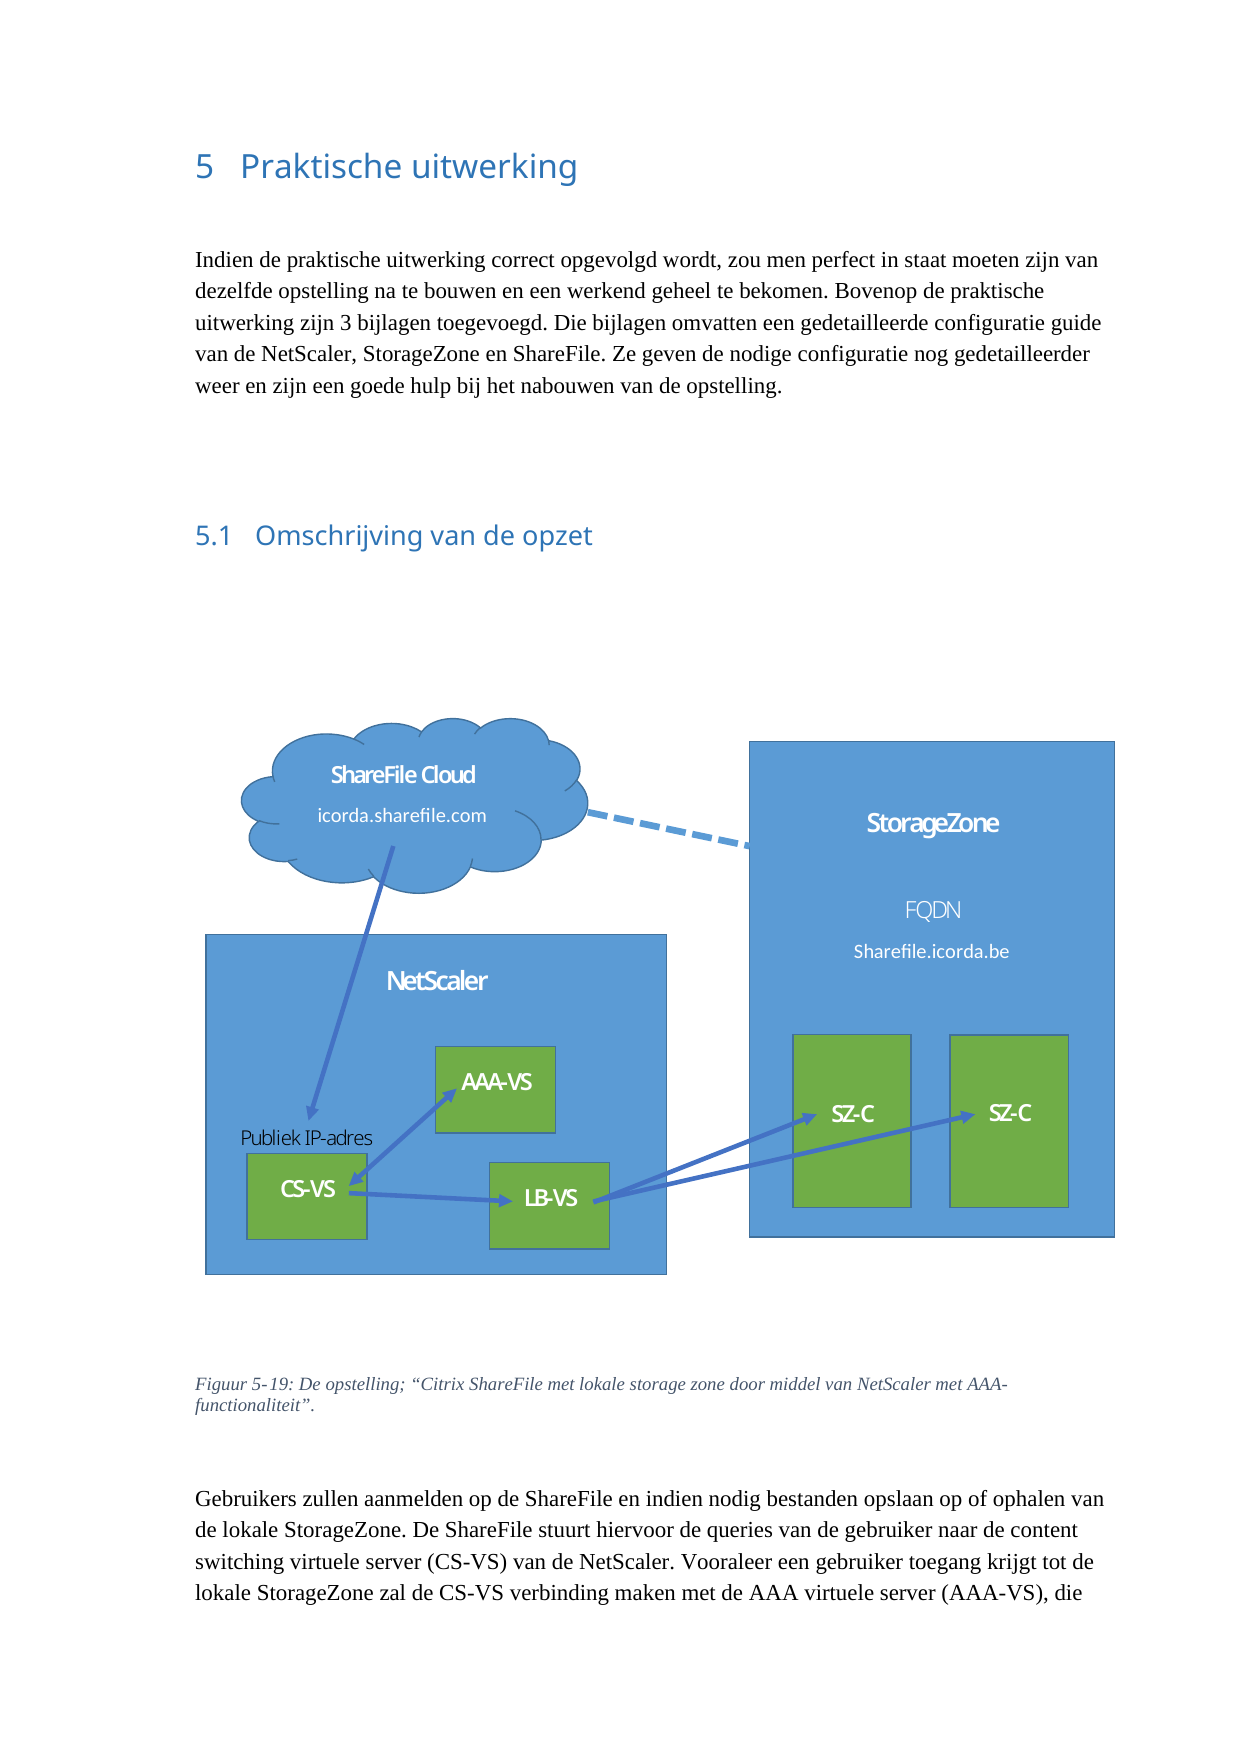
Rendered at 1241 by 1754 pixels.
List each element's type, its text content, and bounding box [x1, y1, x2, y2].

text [195, 1484, 1122, 1606]
subtitle Praktische uitwerking [195, 143, 1122, 188]
subtitle Omschrijving van de opzet [195, 517, 1122, 554]
text Indien de praktische uitwerking correct opgevolgd wordt, zou men perfect in staat moeten zijn van dezelfde opstelling na te bouwen en een werkend geheel te bekomen. Bovenop de praktische uitwerking zijn 3 bijlagen toegevoegd. Die bijlagen omvatten een gedetailleerde configuratie guide van de NetScaler, StorageZone en ShareFile. Ze geven de nodige configuratie nog gedetailleerder weer en zijn een goede hulp bij het nabouwen van de opstelling. [195, 246, 1122, 398]
